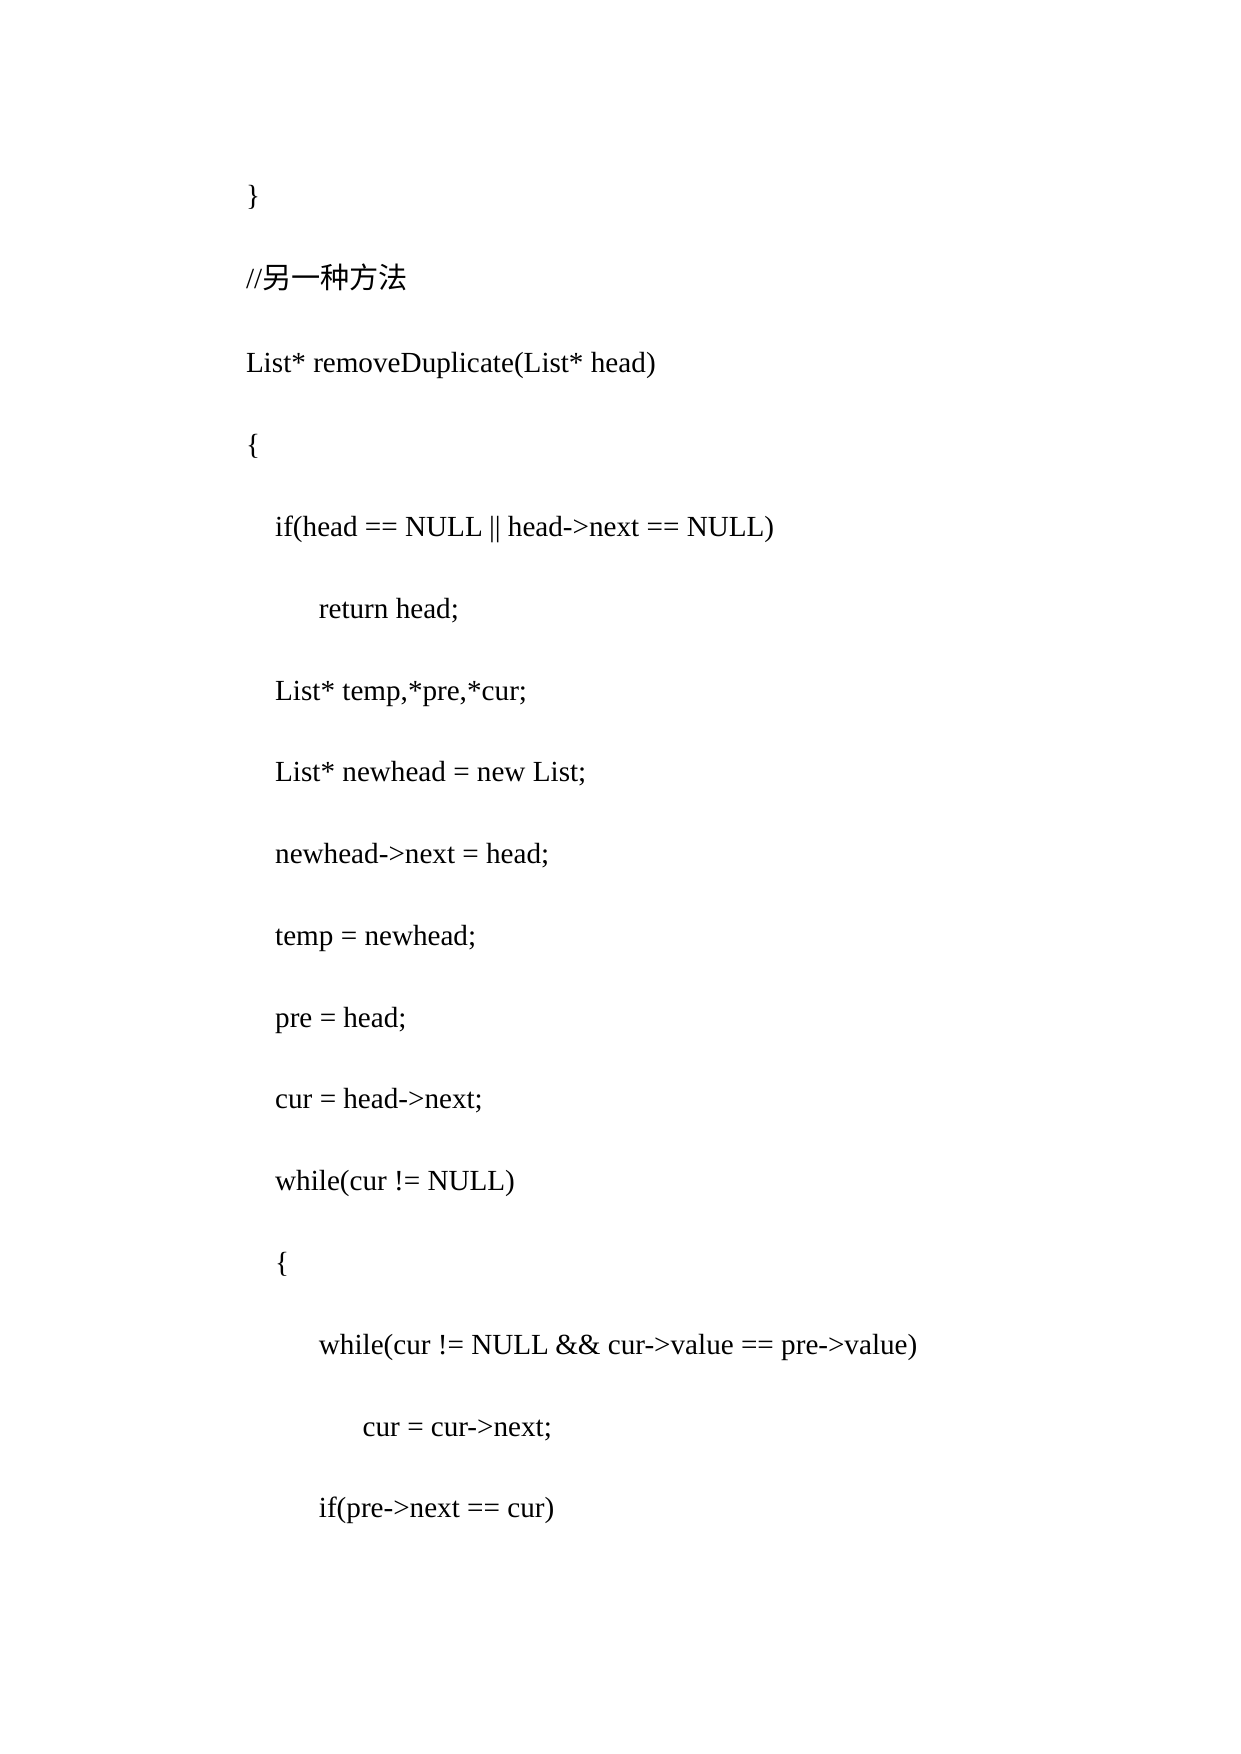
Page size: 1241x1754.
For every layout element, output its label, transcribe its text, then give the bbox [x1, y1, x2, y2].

text return head; [246, 575, 1053, 640]
text newhead->next = head; [246, 821, 1053, 886]
text pre = head; [246, 984, 1053, 1049]
text cur = cur->next; [246, 1393, 1053, 1458]
text { [246, 1229, 1053, 1294]
text cur = head->next; [246, 1066, 1053, 1131]
text if(pre->next == cur) [246, 1475, 1053, 1540]
text List* temp,*pre,*cur; [246, 657, 1053, 722]
text List* newhead = new List; [246, 739, 1053, 804]
text while(cur != NULL) [246, 1148, 1053, 1213]
text //另一种方法 [246, 244, 1053, 309]
text List* removeDuplicate(List* head) [246, 330, 1053, 395]
text while(cur != NULL && cur->value == pre->value) [246, 1311, 1053, 1376]
text temp = newhead; [246, 902, 1053, 967]
text } [246, 162, 1053, 227]
text { [246, 412, 1053, 477]
text if(head == NULL || head->next == NULL) [246, 493, 1053, 558]
